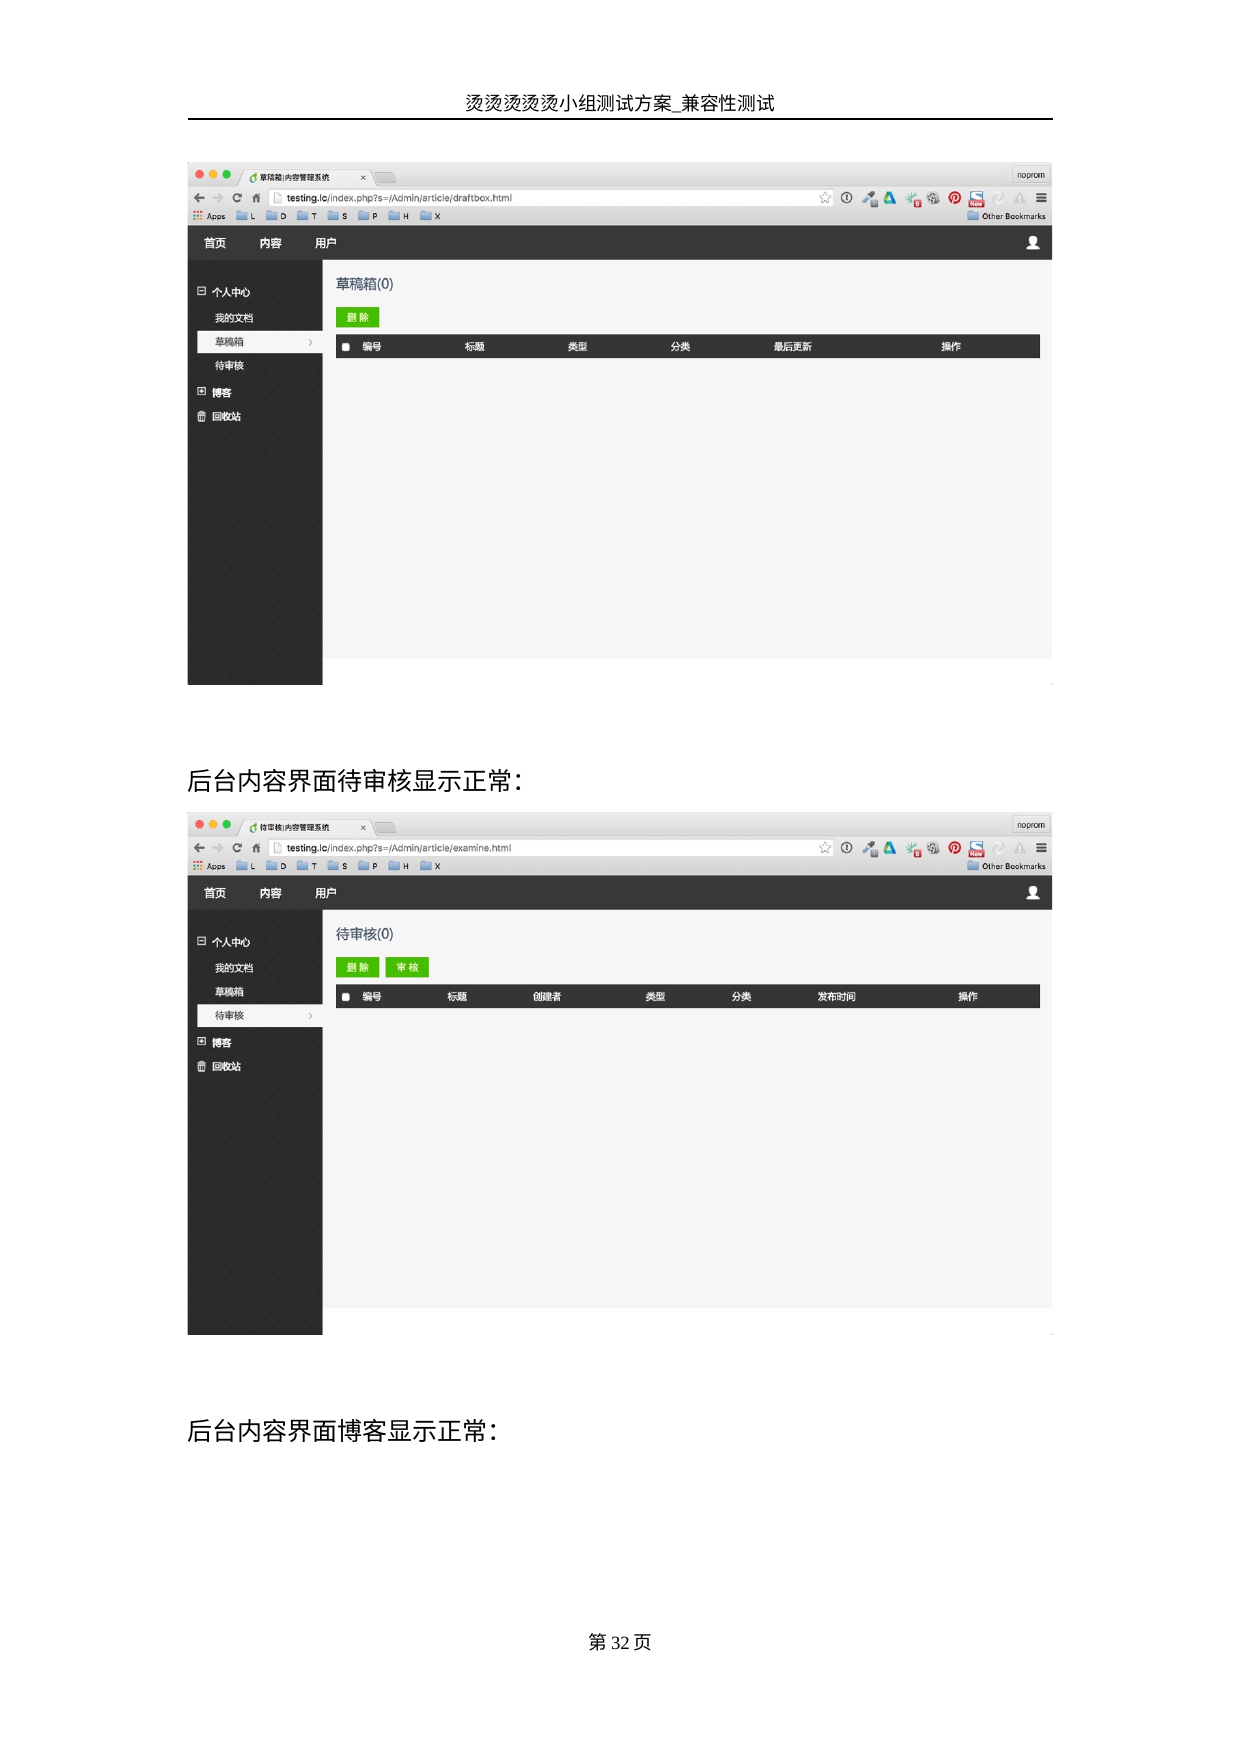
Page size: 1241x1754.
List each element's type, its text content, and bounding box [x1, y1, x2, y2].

picture [187, 812, 1053, 1335]
picture [187, 162, 1053, 685]
text 后台内容界面博客显示正常： [187, 1397, 1053, 1462]
text 后台内容界面待审核显示正常： [187, 747, 1053, 812]
